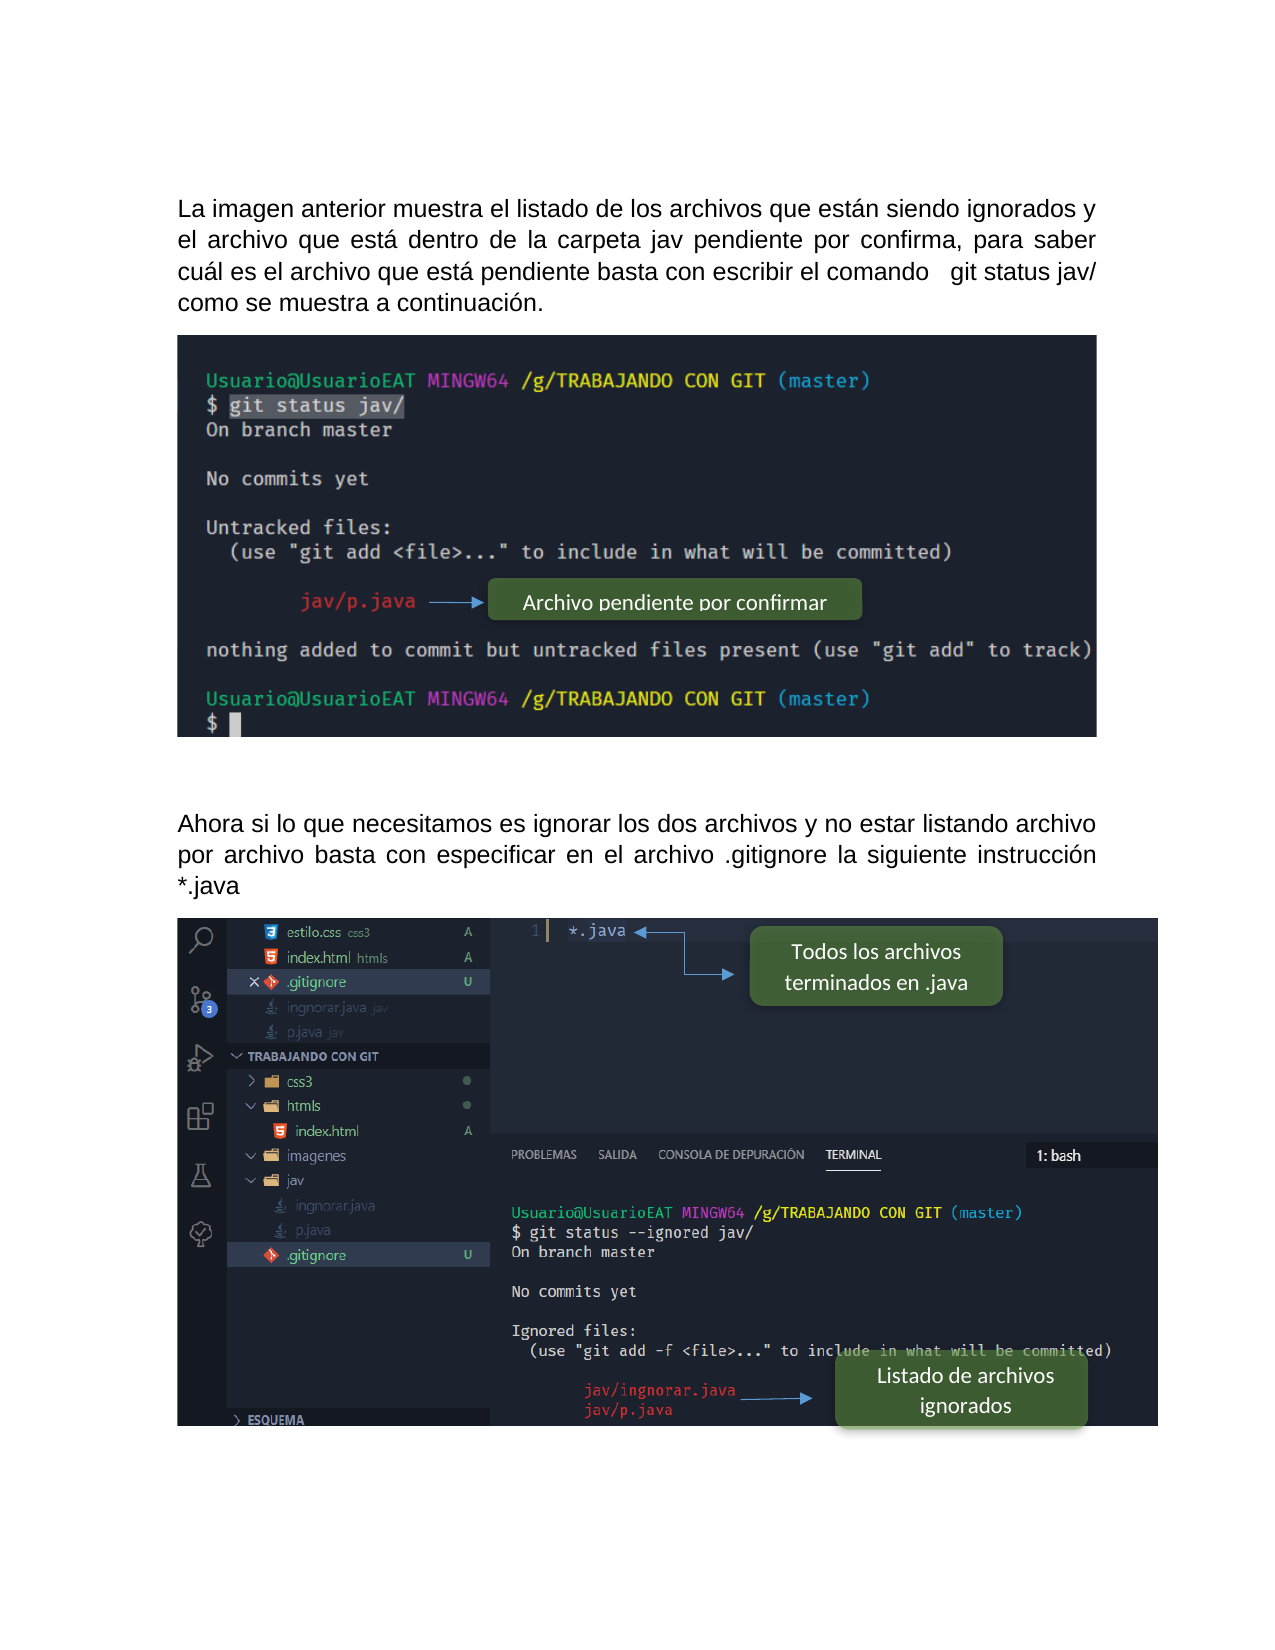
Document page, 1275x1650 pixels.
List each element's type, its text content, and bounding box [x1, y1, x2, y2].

text Ahora si lo que necesitamos es ignorar los dos archivos y no estar listando archivo por archivo basta con especificar en el archivo .gitignore la siguiente instrucción *.java [177, 809, 1098, 899]
text La imagen anterior muestra el listado de los archivos que están siendo ignorados y el archivo que está dentro de la carpeta jav pendiente por confirma, para saber cuál es el archivo que está pendiente basta con escribir el comando git status jav/ como se muestra a continuación. [177, 194, 1098, 316]
picture [177, 918, 1158, 1426]
picture [177, 335, 1097, 737]
